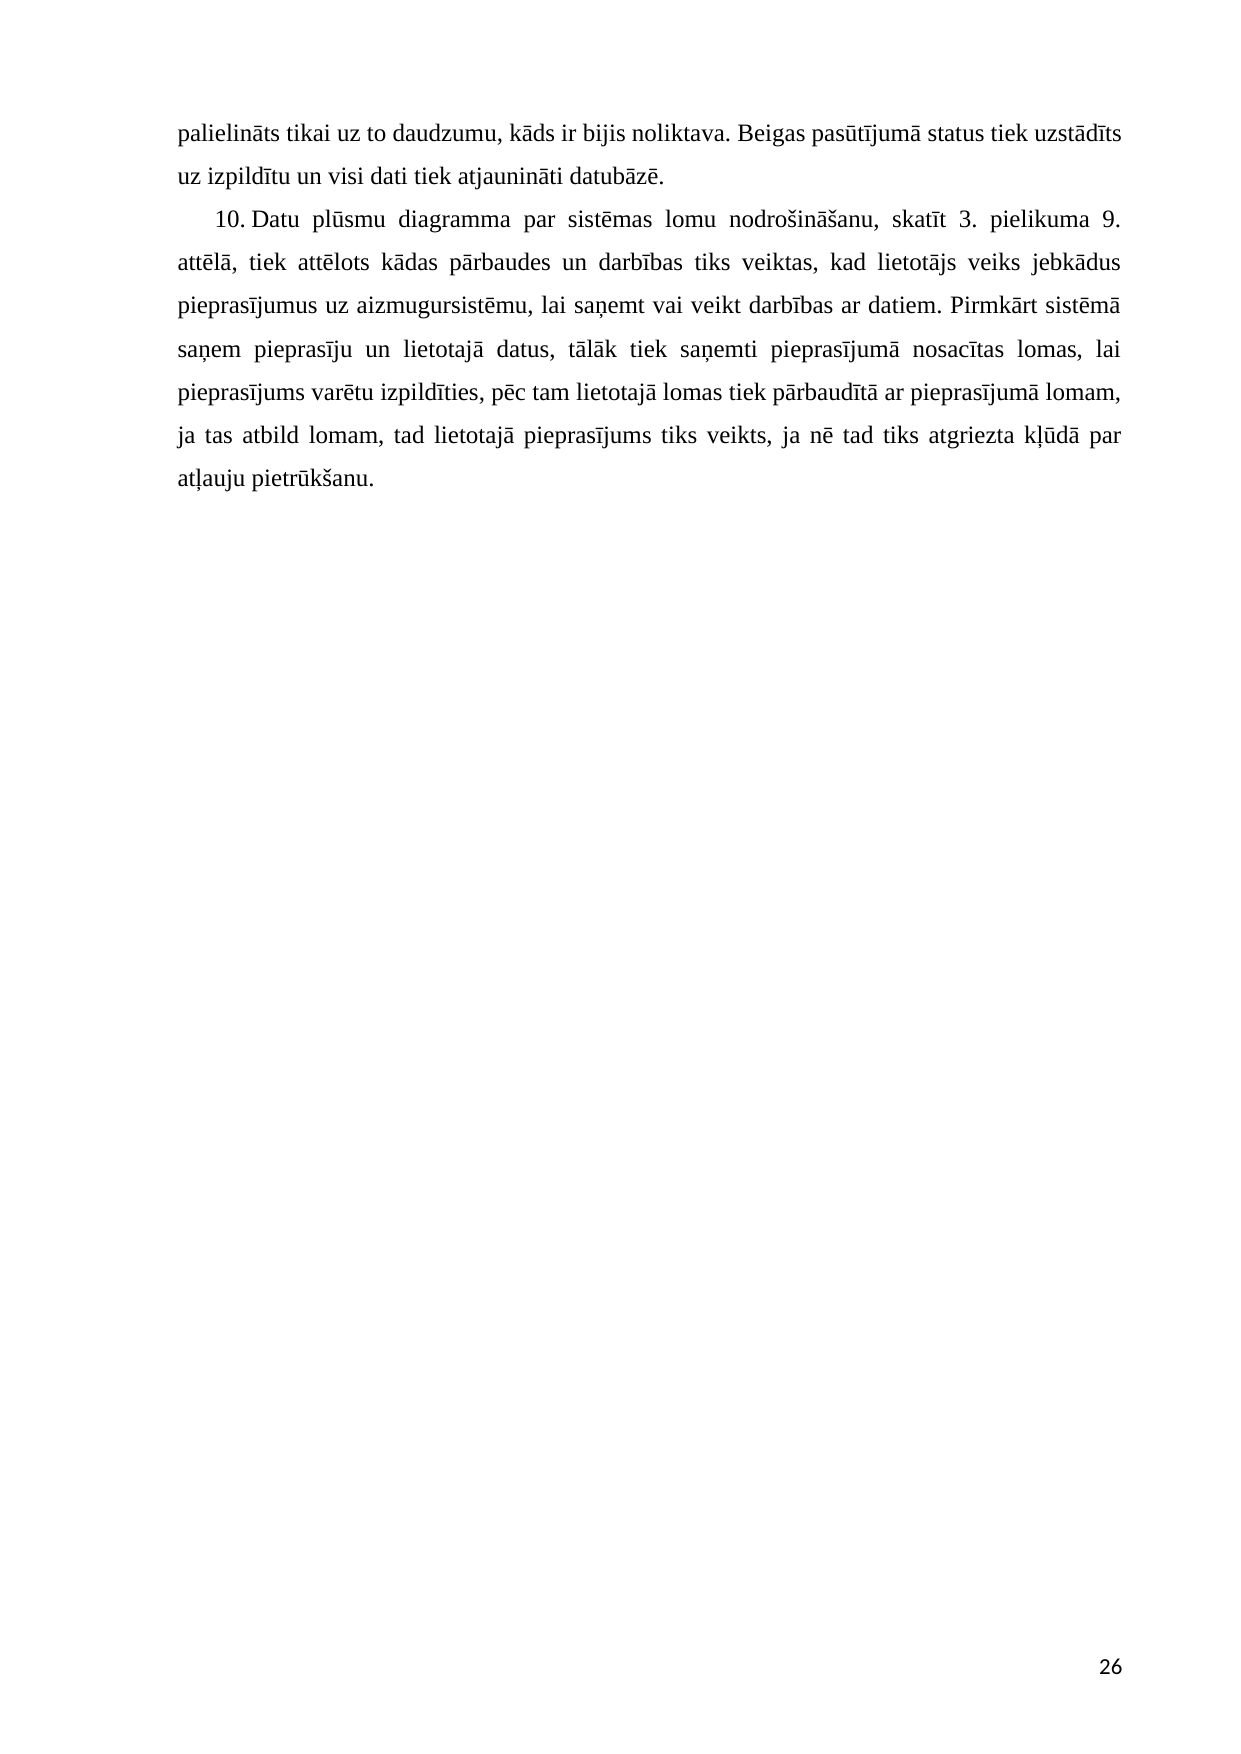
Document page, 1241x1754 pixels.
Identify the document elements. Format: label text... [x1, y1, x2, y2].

list Datu plūsmu diagramma par sistēmas lomu nodrošināšanu, skatīt 3. pielikuma 9. attēlā, tiek attēlots kādas pārbaudes un darbības tiks veiktas, kad lietotājs veiks jebkādus pieprasījumus uz aizmugursistēmu, lai saņemt vai veikt darbības ar datiem. Pirmkārt sistēmā saņem pieprasīju un lietotajā datus, tālāk tiek saņemti pieprasījumā nosacītas lomas, lai pieprasījums varētu izpildīties, pēc tam lietotajā lomas tiek pārbaudītā ar pieprasījumā lomam, ja tas atbild lomam, tad lietotajā pieprasījums tiks veikts, ja nē tad tiks atgriezta kļūdā par atļauju pietrūkšanu. [177, 204, 1122, 492]
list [177, 118, 1122, 190]
